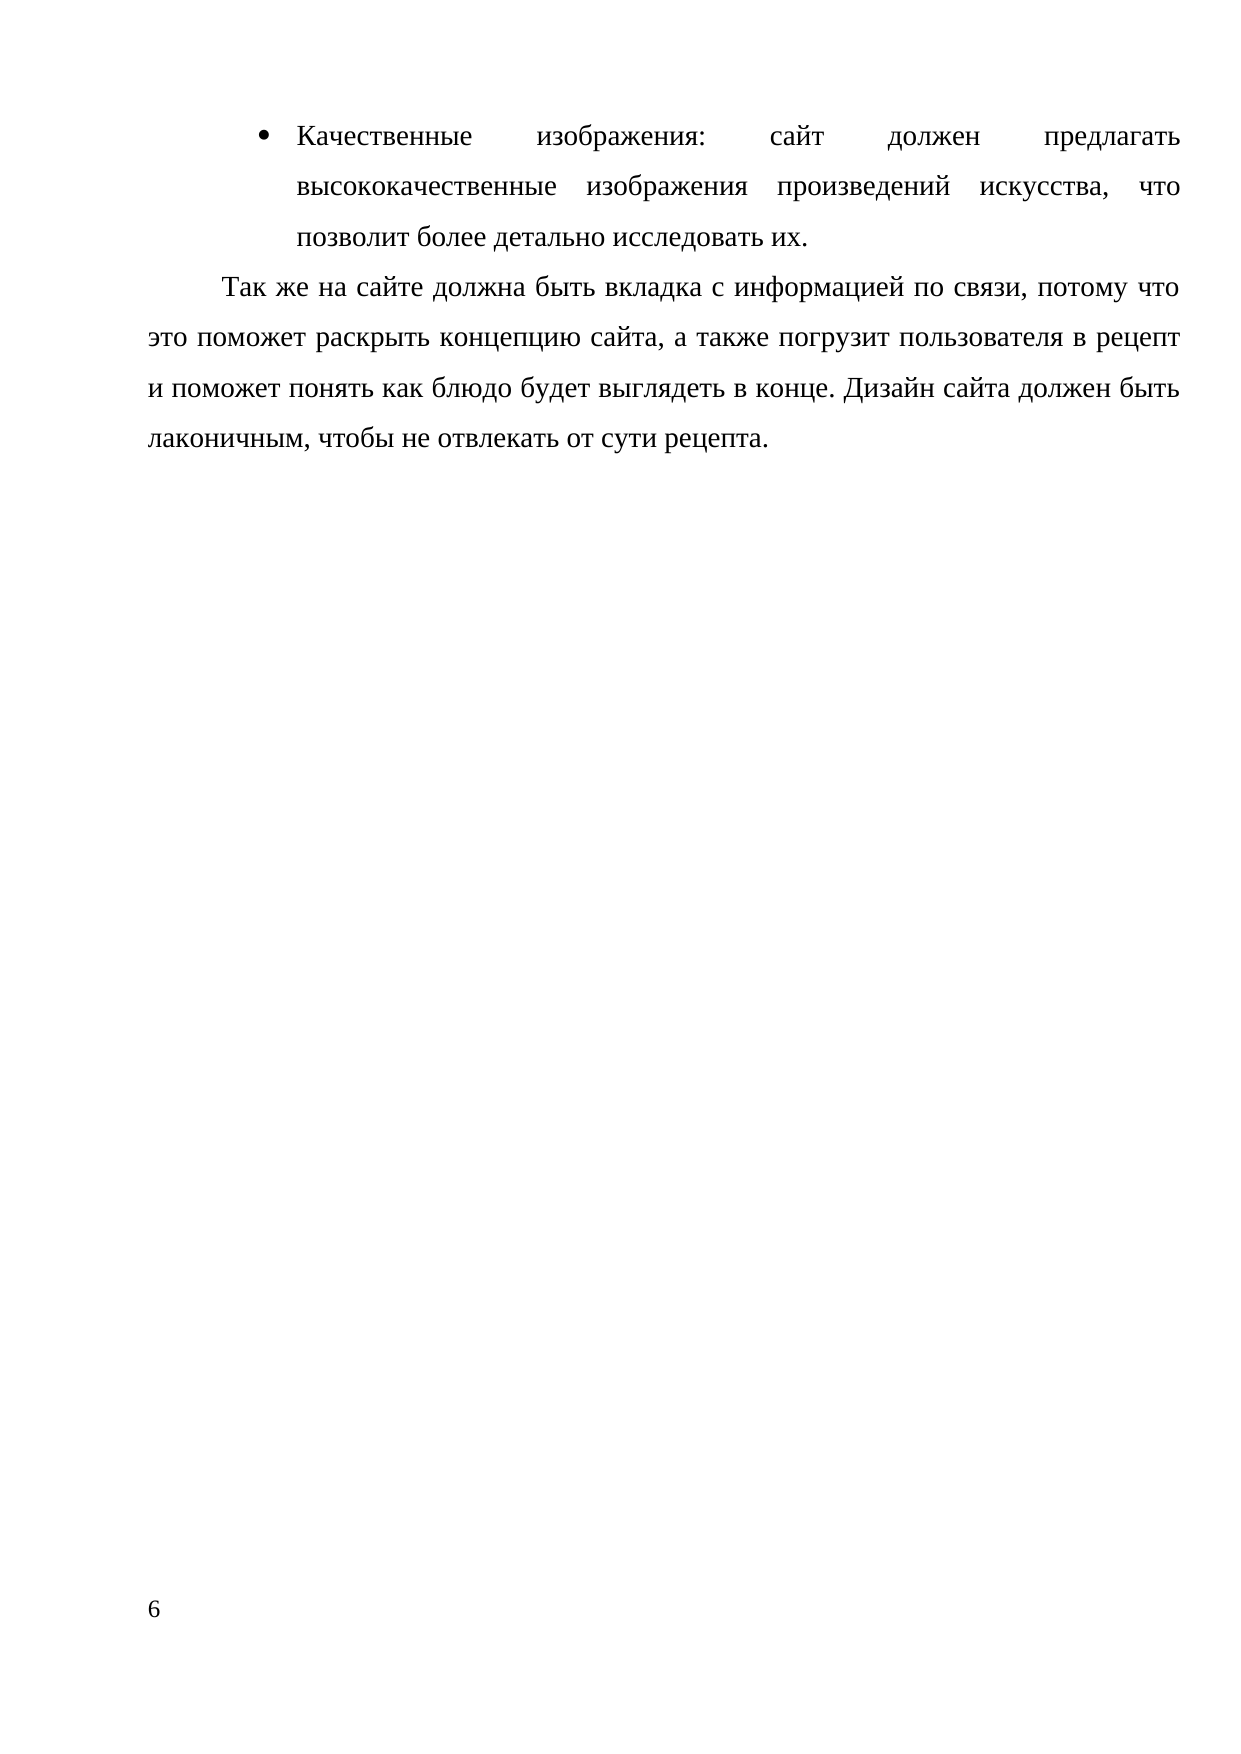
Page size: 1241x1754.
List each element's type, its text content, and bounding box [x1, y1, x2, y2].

text Так же на сайте должна быть вкладка с информацией по связи, потому что это поможет раскрыть концепцию сайта, а также погрузит пользователя в рецепт и поможет понять как блюдо будет выглядеть в конце. Дизайн сайта должен быть лаконичным, чтобы не отвлекать от сути рецепта. [148, 269, 1181, 454]
list Качественные изображения: сайт должен предлагать высококачественные изображения произведений искусства, что позволит более детально исследовать их. [259, 118, 1181, 252]
